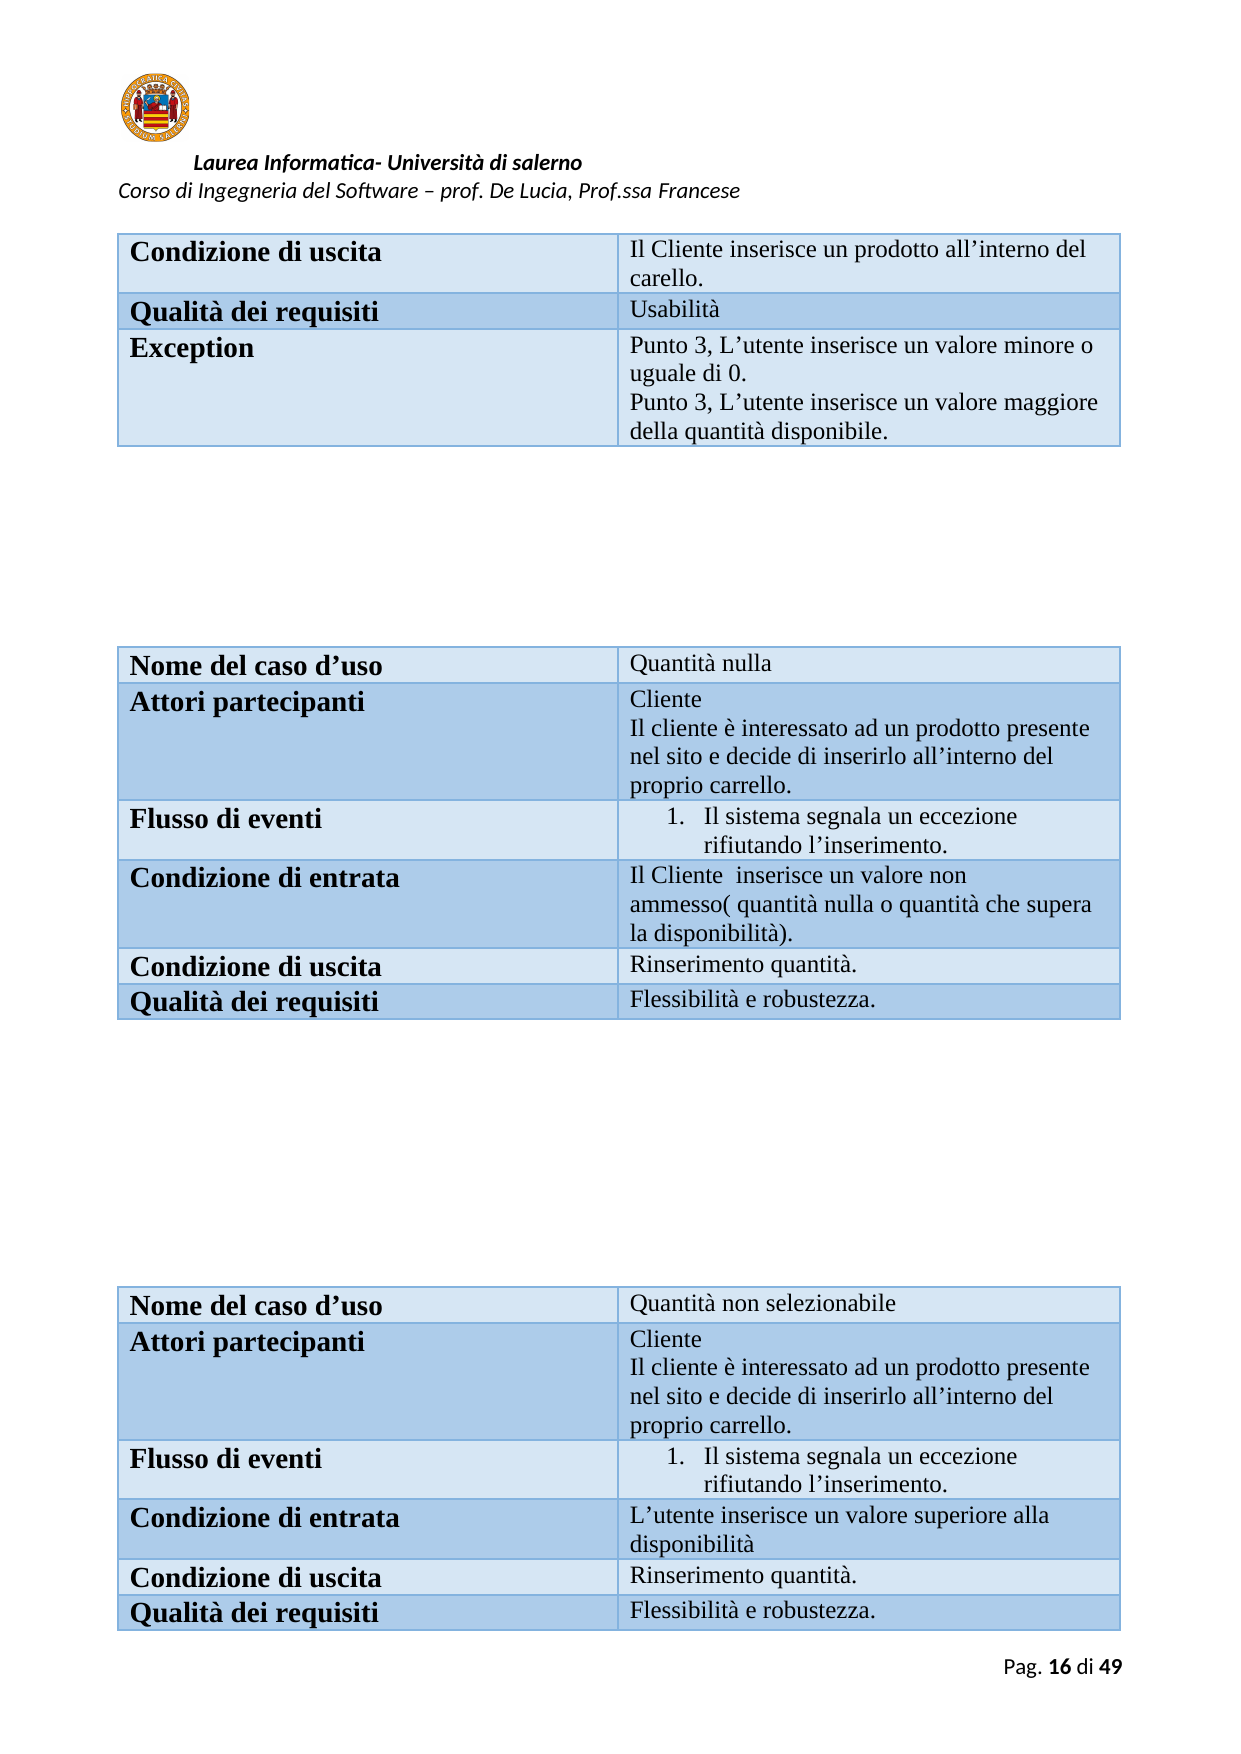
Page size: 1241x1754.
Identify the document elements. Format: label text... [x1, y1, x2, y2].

table_cell Condizione di uscita [119, 1560, 617, 1593]
table_cell Condizione di uscita [119, 235, 617, 292]
table_cell Qualità dei requisiti [119, 1596, 617, 1629]
table_cell Flusso di eventi [119, 1441, 617, 1498]
table_cell L’utente inserisce un valore superiore alla disponibilità [619, 1500, 1119, 1558]
table_cell Il sistema segnala un eccezione rifiutando l’inserimento. [619, 801, 1119, 858]
table_cell Il sistema segnala un eccezione rifiutando l’inserimento. [619, 1441, 1119, 1498]
table_cell Exception [119, 330, 617, 445]
table_cell Usabilità [619, 294, 1119, 328]
table_cell Attori partecipanti [119, 1324, 617, 1439]
table_cell Cliente Il cliente è interessato ad un prodotto presente nel sito e decide di inserirlo all’interno del proprio carrello. [619, 684, 1119, 799]
table_cell Flessibilità e robustezza. [619, 1596, 1119, 1629]
table_cell Flessibilità e robustezza. [619, 985, 1119, 1018]
table_cell Qualità dei requisiti [119, 294, 617, 328]
table_cell Attori partecipanti [119, 684, 617, 799]
table_cell Rinserimento quantità. [619, 1560, 1119, 1593]
table_header Nome del caso d’uso [119, 1288, 617, 1322]
table_header Quantità nulla [619, 648, 1119, 682]
table_cell Rinserimento quantità. [619, 949, 1119, 982]
table_header Nome del caso d’uso [119, 648, 617, 682]
picture [121, 73, 190, 142]
table_cell Il Cliente inserisce un prodotto all’interno del carello. [619, 235, 1119, 292]
table_header Quantità non selezionabile [619, 1288, 1119, 1322]
table_cell Cliente Il cliente è interessato ad un prodotto presente nel sito e decide di inserirlo all’interno del proprio carrello. [619, 1324, 1119, 1439]
table_cell Punto 3, L’utente inserisce un valore minore o uguale di 0. Punto 3, L’utente inserisce un valore maggiore della quantità disponibile. [619, 330, 1119, 445]
table_cell Condizione di entrata [119, 1500, 617, 1558]
table_cell Il Cliente inserisce un valore non ammesso( quantità nulla o quantità che supera la disponibilità). [619, 861, 1119, 947]
table_cell Qualità dei requisiti [119, 985, 617, 1018]
table_cell Condizione di uscita [119, 949, 617, 982]
table_cell Flusso di eventi [119, 801, 617, 858]
table_cell Condizione di entrata [119, 861, 617, 947]
